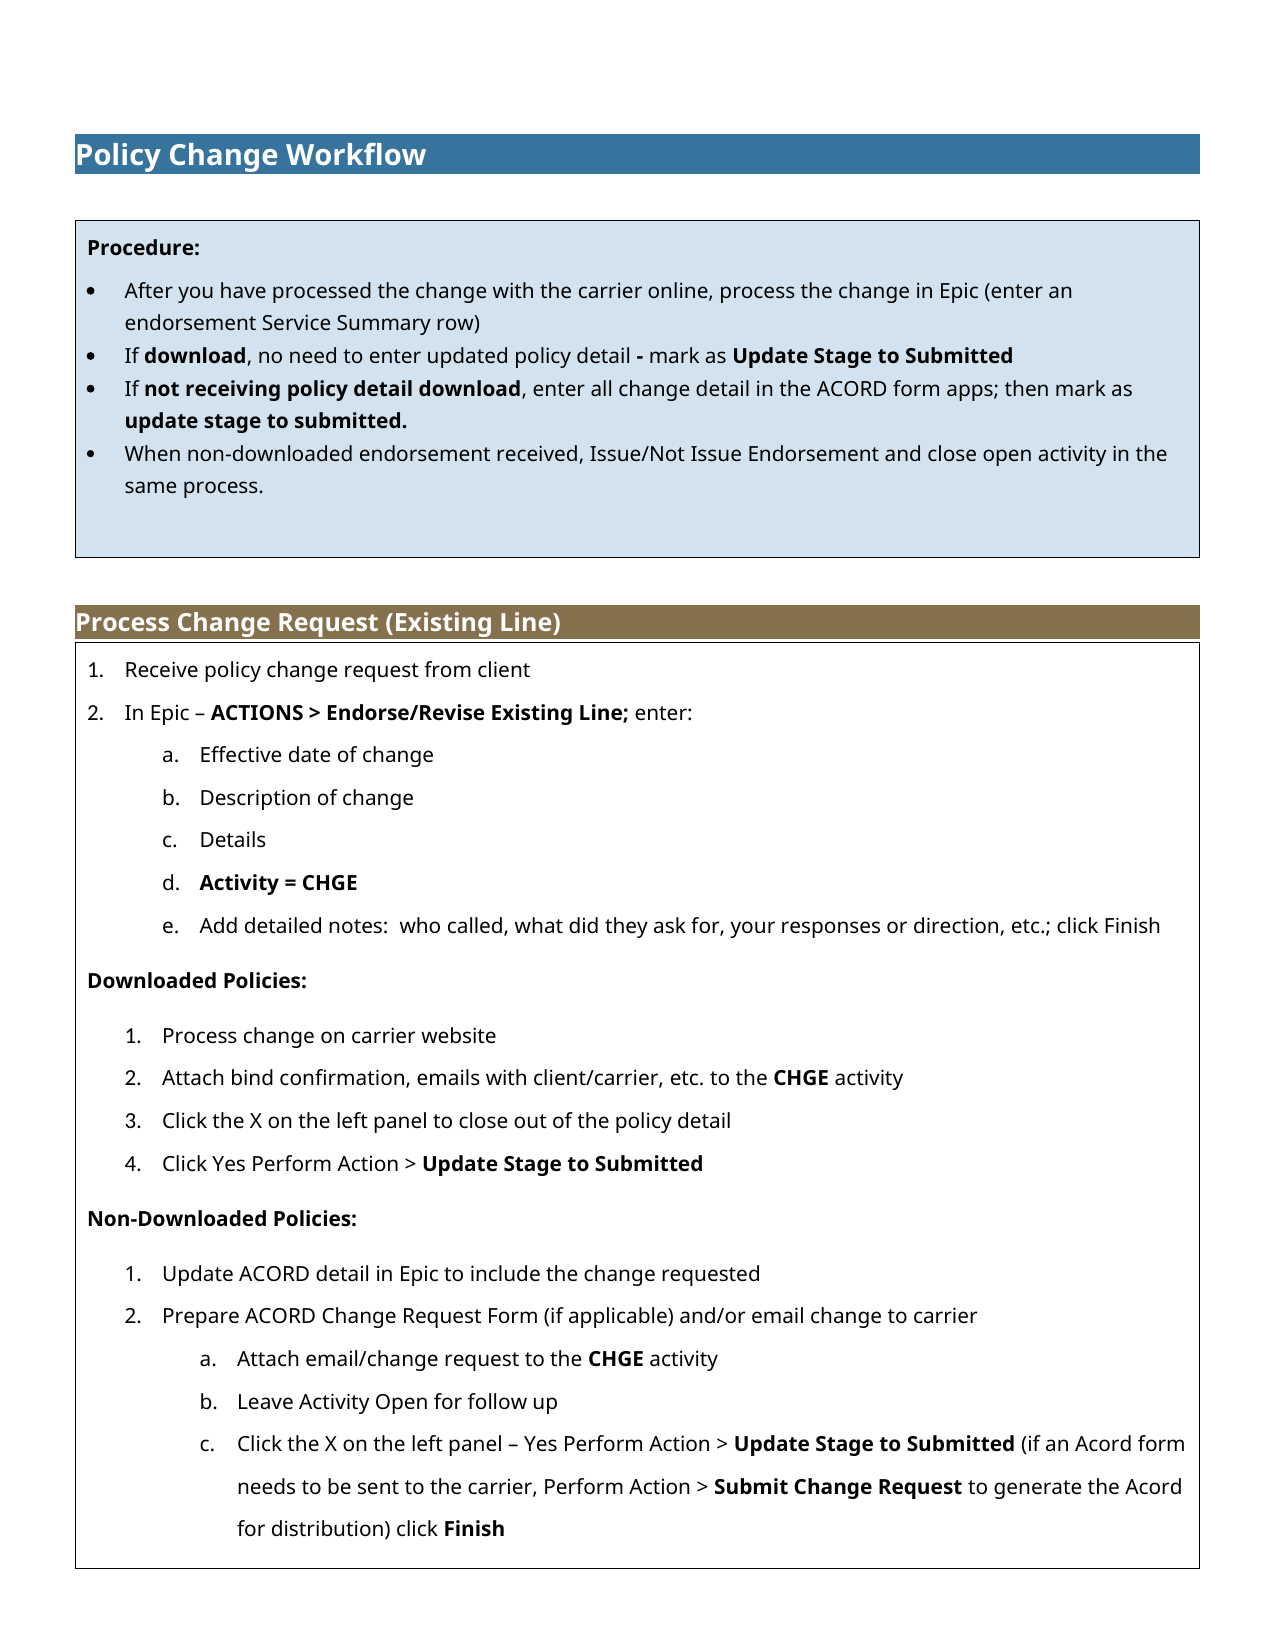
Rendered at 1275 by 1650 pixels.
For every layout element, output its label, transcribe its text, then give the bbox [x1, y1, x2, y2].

table_header Procedure: After you have processed the change with the carrier online, process the change in Epic (enter an endorsement Service Summary row) If download, no need to enter updated policy detail - mark as Update Stage to Submitted If not receiving policy detail download, enter all change detail in the ACORD form apps; then mark as update stage to submitted. When non-downloaded endorsement received, Issue/Not Issue Endorsement and close open activity in the same process. [76, 221, 1199, 557]
subtitle Policy Change Workflow [75, 134, 1200, 174]
subtitle Process Change Request (Existing Line) [75, 605, 1200, 639]
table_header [76, 643, 1199, 1567]
